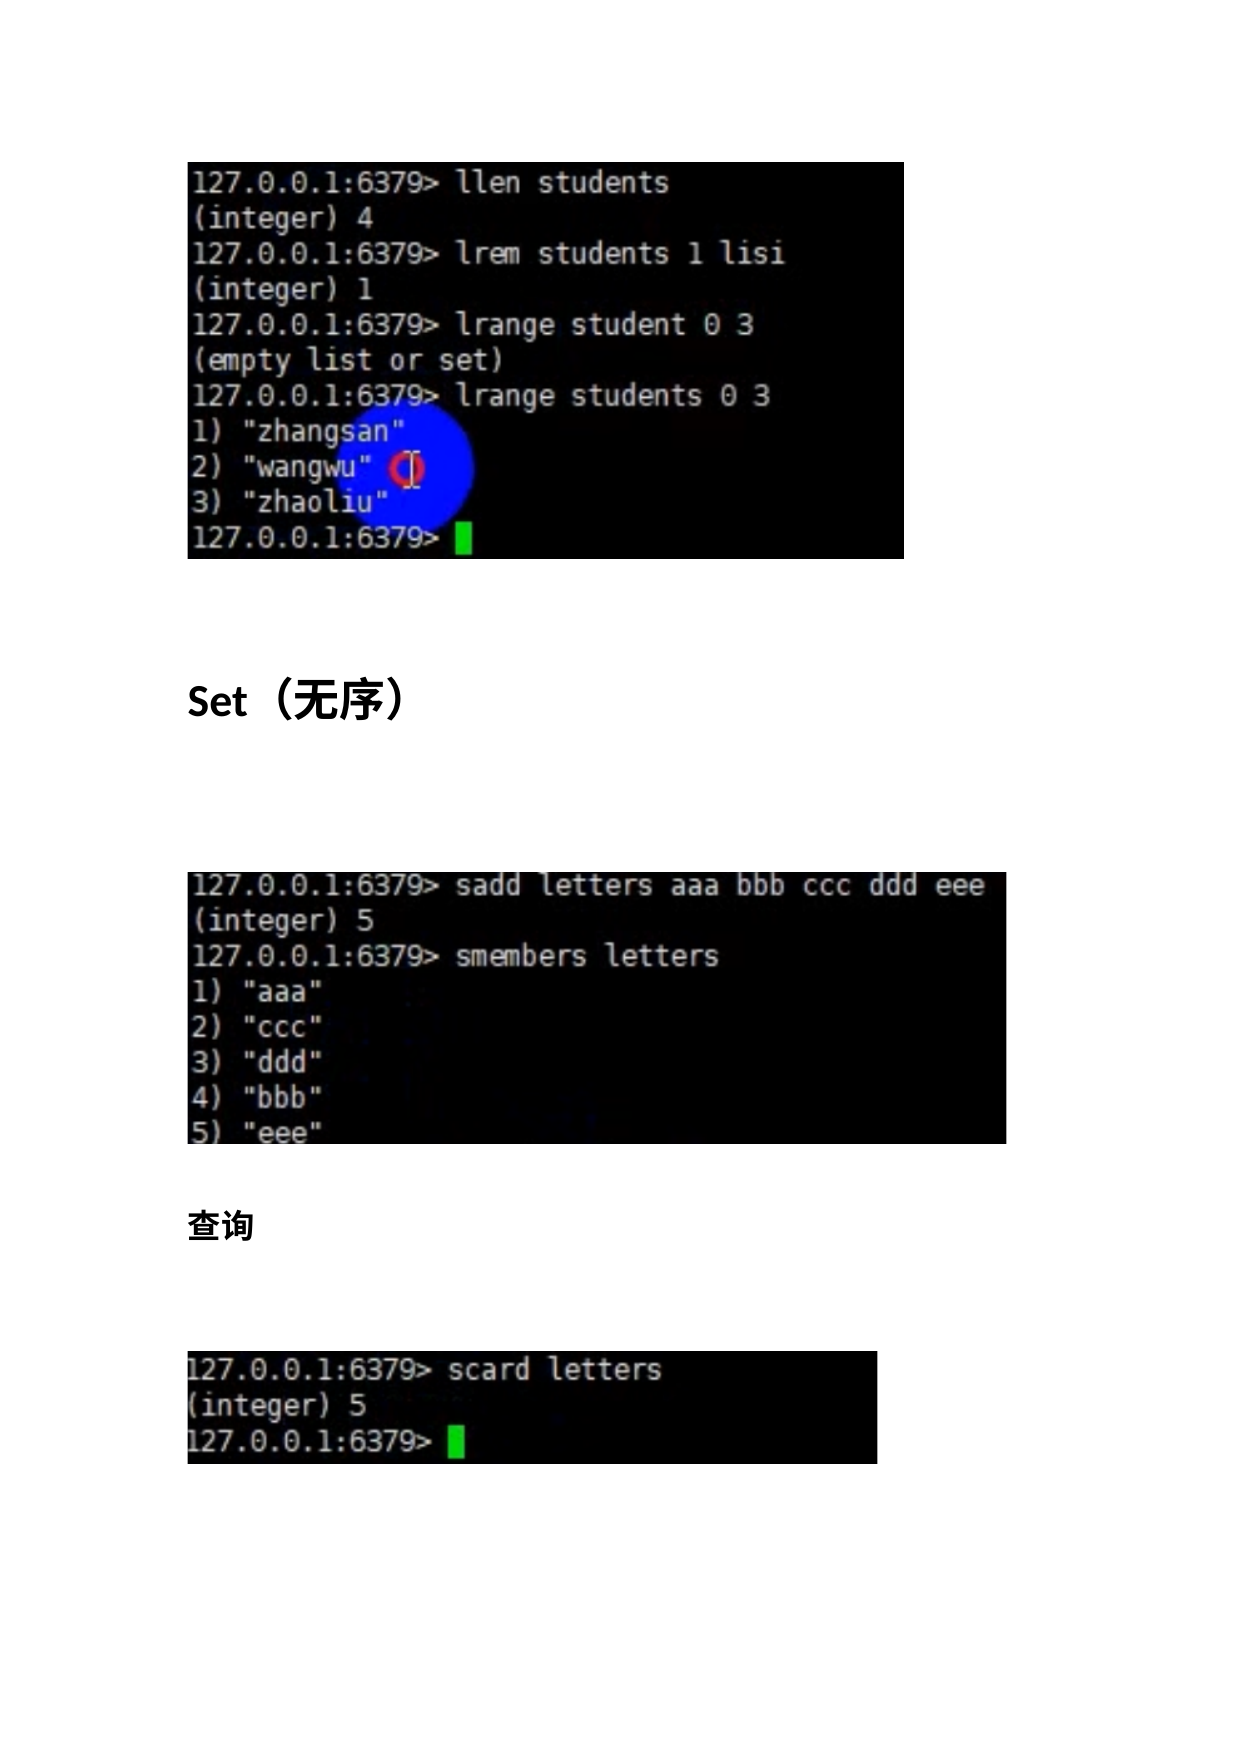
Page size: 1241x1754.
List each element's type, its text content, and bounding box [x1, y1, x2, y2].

picture [187, 872, 1007, 1144]
picture [187, 162, 904, 559]
subtitle Set（无序） [187, 647, 1053, 745]
picture [187, 1351, 878, 1464]
subtitle 查询 [187, 1192, 1053, 1257]
